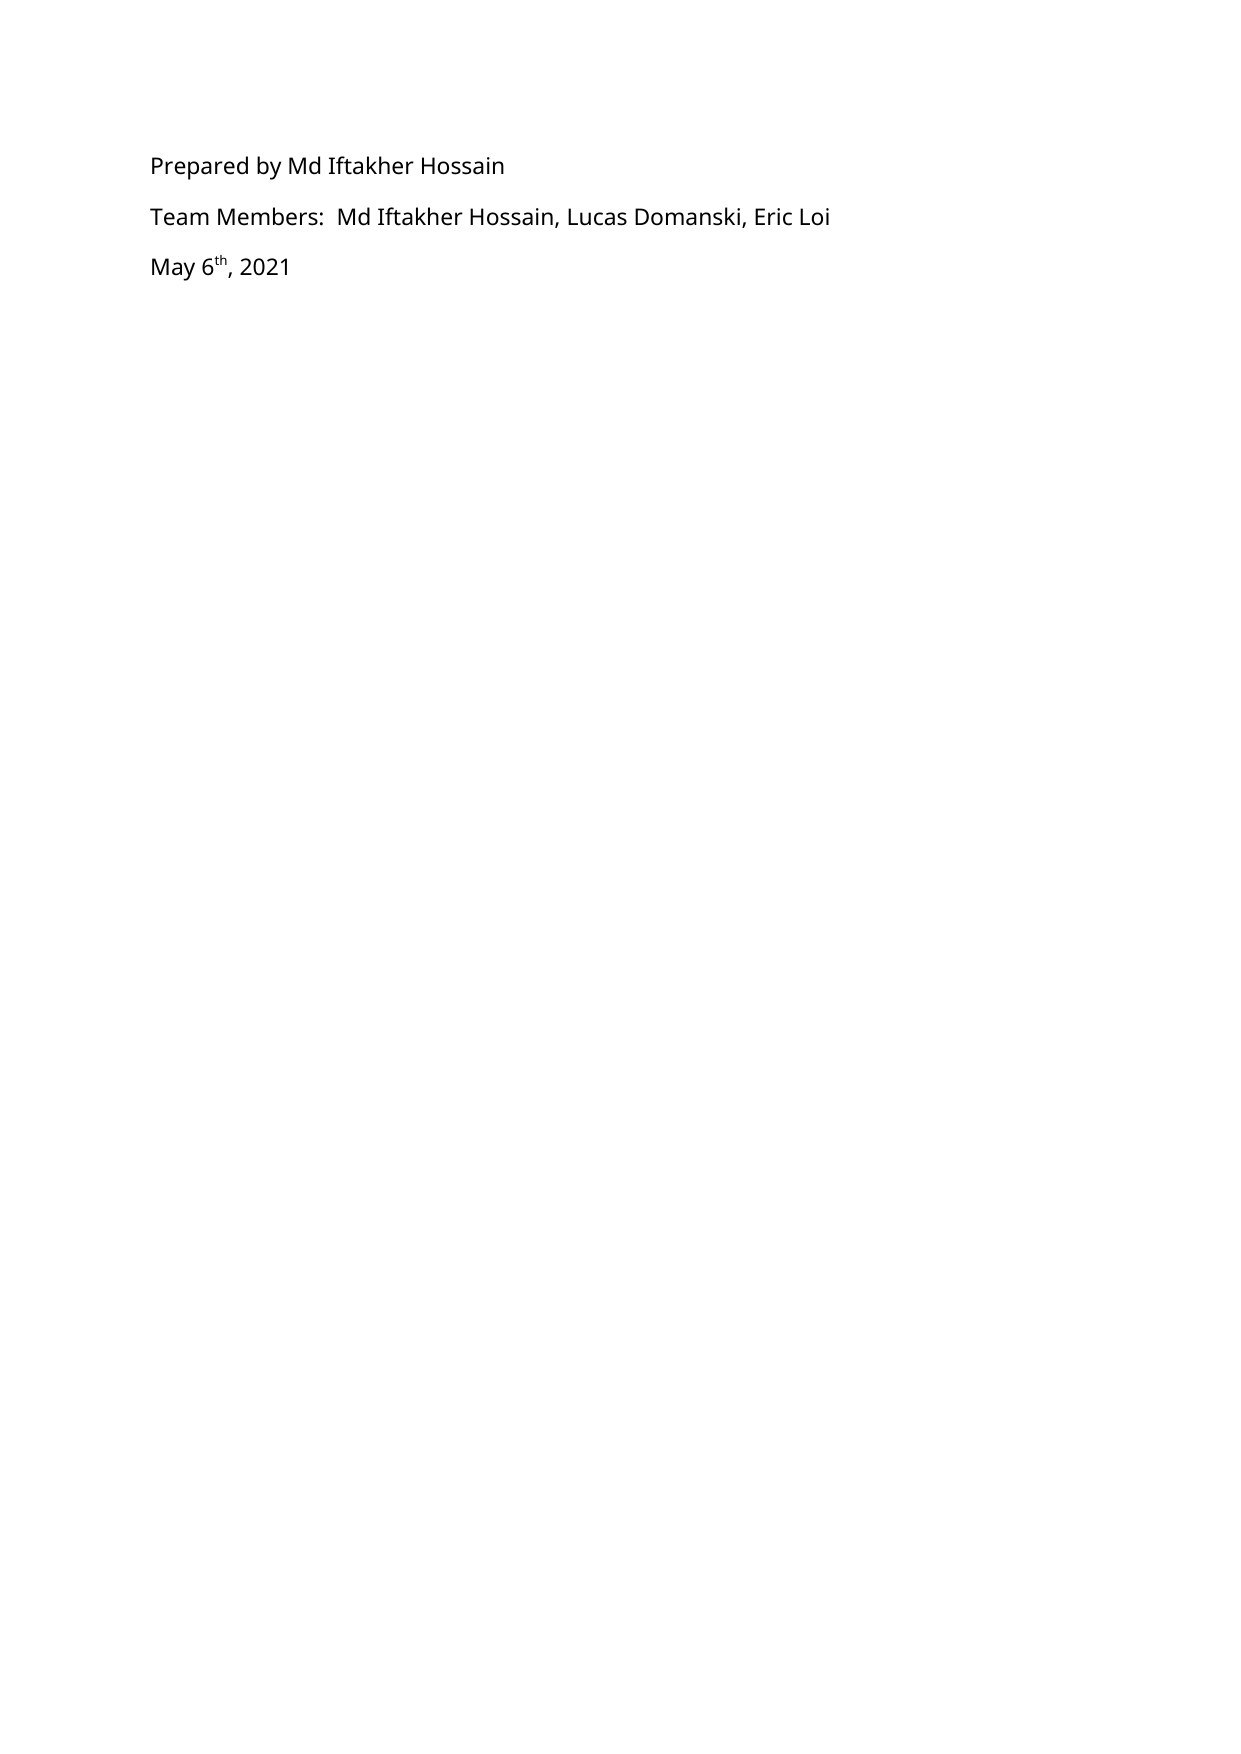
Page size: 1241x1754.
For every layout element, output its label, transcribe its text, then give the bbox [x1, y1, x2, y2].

text May 6th, 2021 [150, 251, 1090, 282]
text Prepared by Md Iftakher Hossain [150, 150, 1090, 181]
text Team Members: Md Iftakher Hossain, Lucas Domanski, Eric Loi [150, 200, 1090, 232]
